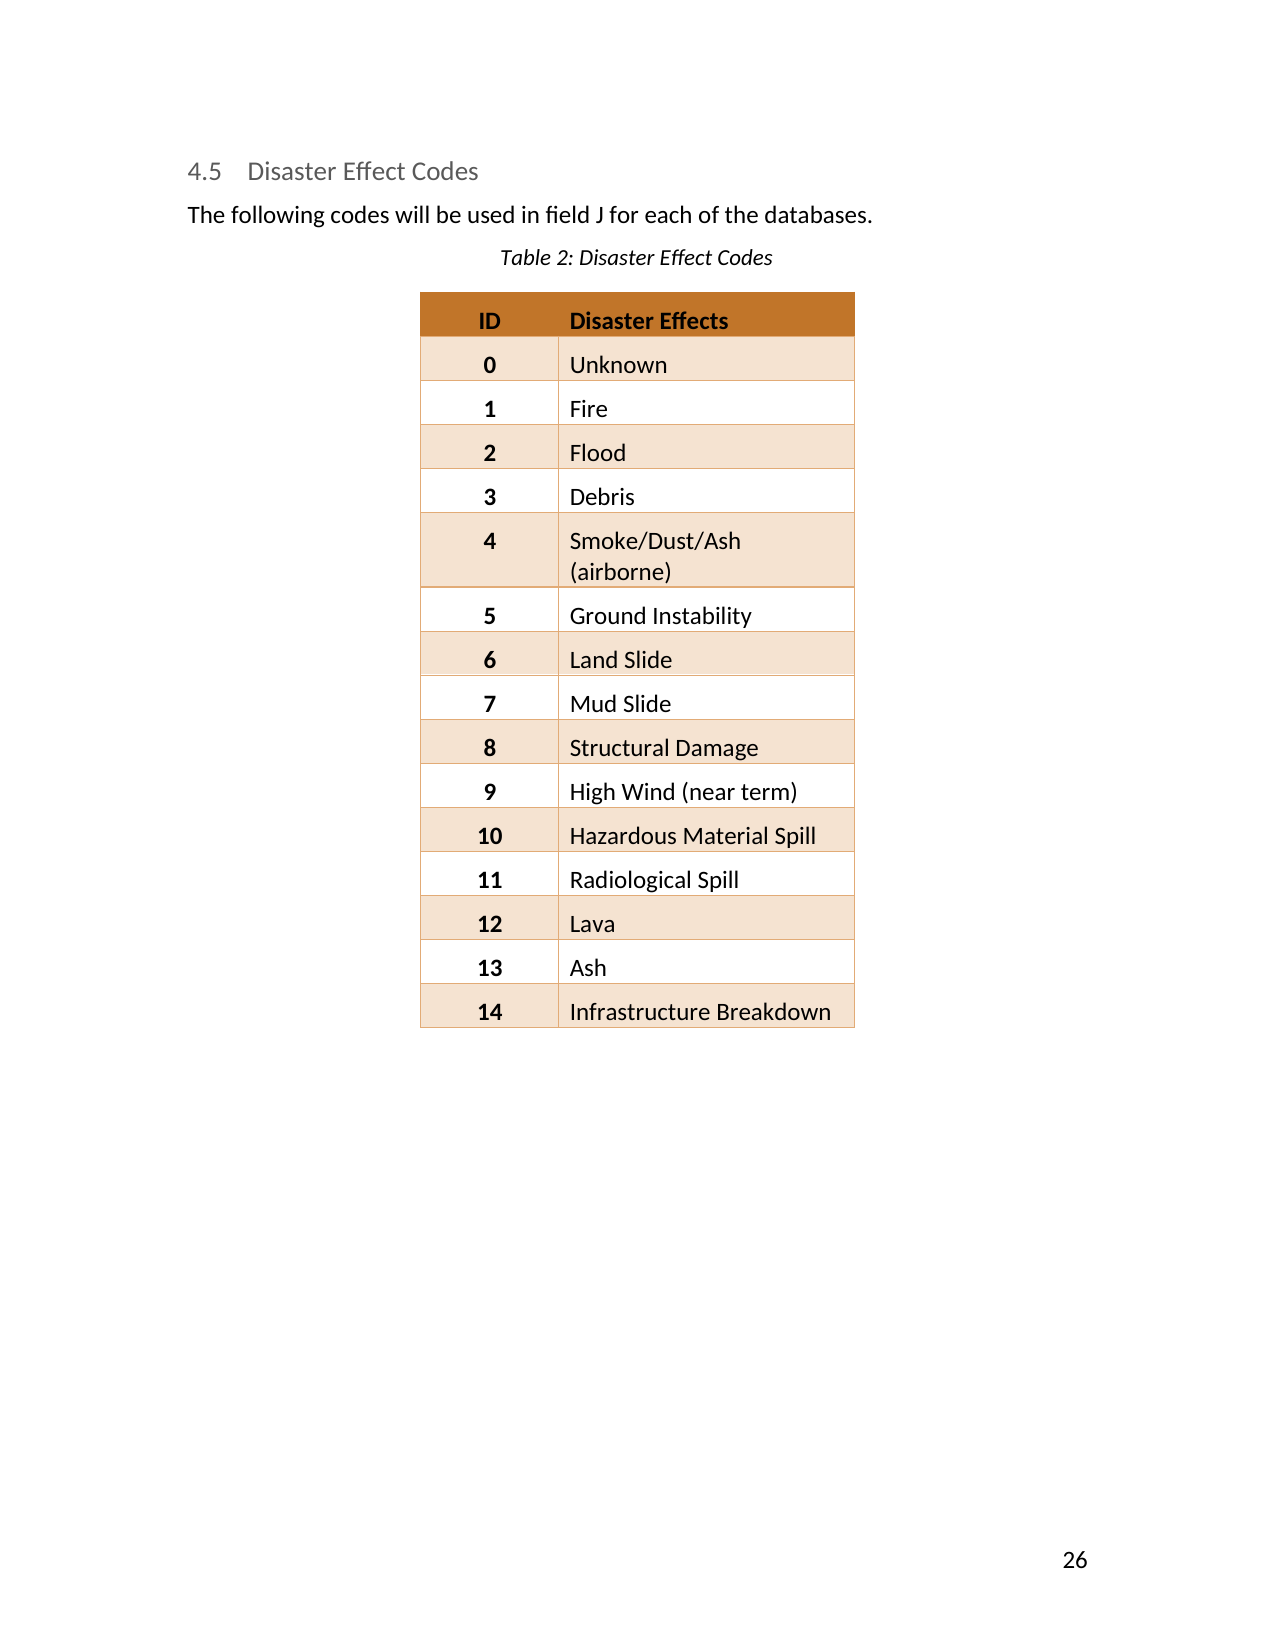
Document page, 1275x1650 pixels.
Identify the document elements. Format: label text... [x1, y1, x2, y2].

table_cell 5 [421, 588, 558, 631]
table_header ID [421, 293, 558, 336]
table_cell 13 [421, 940, 558, 983]
table_cell 0 [421, 337, 558, 380]
table_cell Infrastructure Breakdown [559, 984, 854, 1027]
table_cell 1 [421, 381, 558, 424]
table_cell 4 [421, 513, 558, 586]
table_cell Fire [559, 381, 854, 424]
table_cell Land Slide [559, 632, 854, 674]
text The following codes will be used in field J for each of the databases. [187, 200, 1087, 230]
table_cell 8 [421, 720, 558, 763]
subtitle Disaster Effect Codes [187, 154, 1087, 187]
table_cell Flood [559, 425, 854, 468]
table_cell 7 [421, 676, 558, 719]
table_cell Hazardous Material Spill [559, 808, 854, 851]
table_cell Unknown [559, 337, 854, 380]
table_cell Radiological Spill [559, 852, 854, 895]
text Table 2: Disaster Effect Codes [187, 243, 1087, 271]
table_header Disaster Effects [559, 293, 854, 336]
table_cell Structural Damage [559, 720, 854, 763]
table_cell Mud Slide [559, 676, 854, 719]
table_cell 2 [421, 425, 558, 468]
table_cell Ground Instability [559, 588, 854, 631]
table_cell 14 [421, 984, 558, 1027]
table_cell 3 [421, 469, 558, 512]
table_cell 10 [421, 808, 558, 851]
table_cell Lava [559, 896, 854, 939]
table_cell 12 [421, 896, 558, 939]
table_cell Smoke/Dust/Ash (airborne) [559, 513, 854, 586]
table_cell 6 [421, 632, 558, 674]
table_cell Ash [559, 940, 854, 983]
table_cell High Wind (near term) [559, 764, 854, 807]
table_cell 9 [421, 764, 558, 807]
table_cell Debris [559, 469, 854, 512]
table_cell 11 [421, 852, 558, 895]
